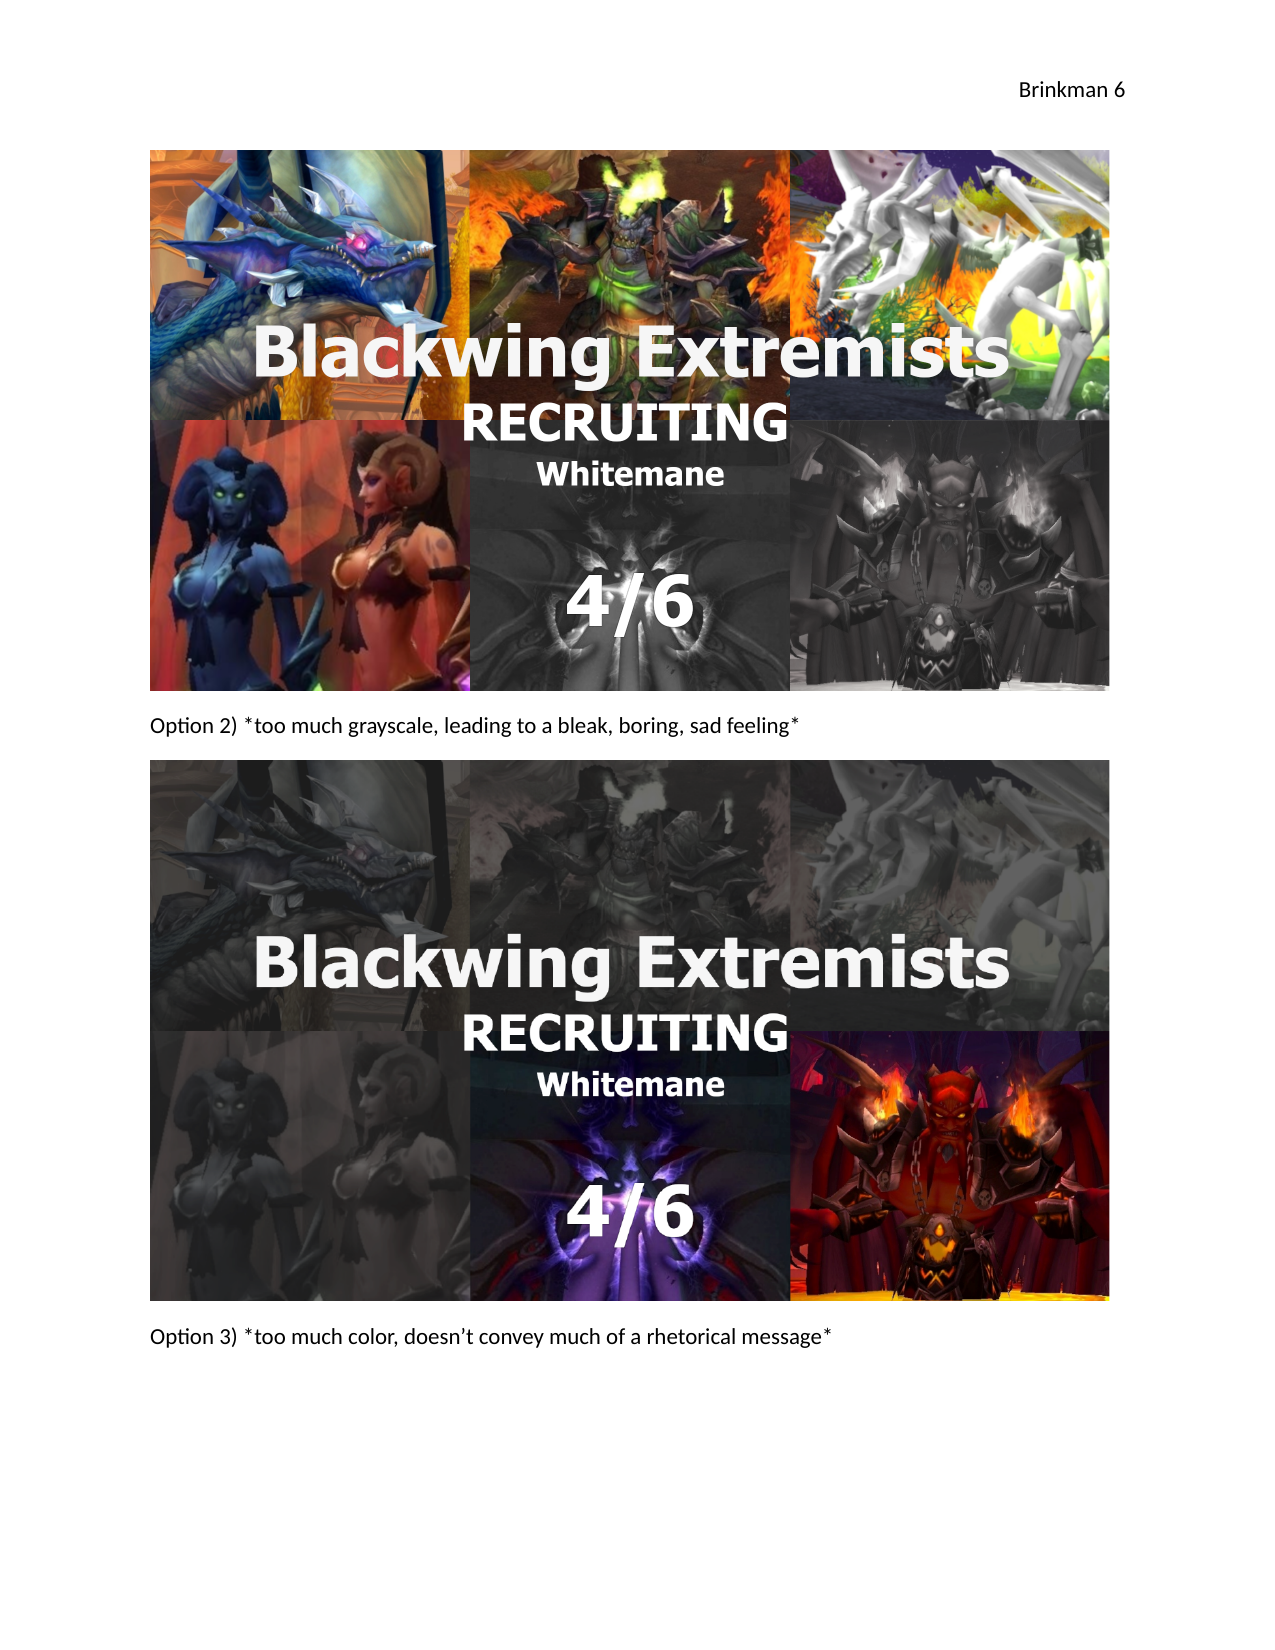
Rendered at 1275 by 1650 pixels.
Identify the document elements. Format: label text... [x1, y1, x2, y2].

picture [150, 150, 1110, 691]
text Option 2) *too much grayscale, leading to a bleak, boring, sad feeling* [150, 711, 1125, 739]
text Option 3) *too much color, doesn’t convey much of a rhetorical message* [150, 1322, 1125, 1350]
picture [150, 760, 1110, 1301]
